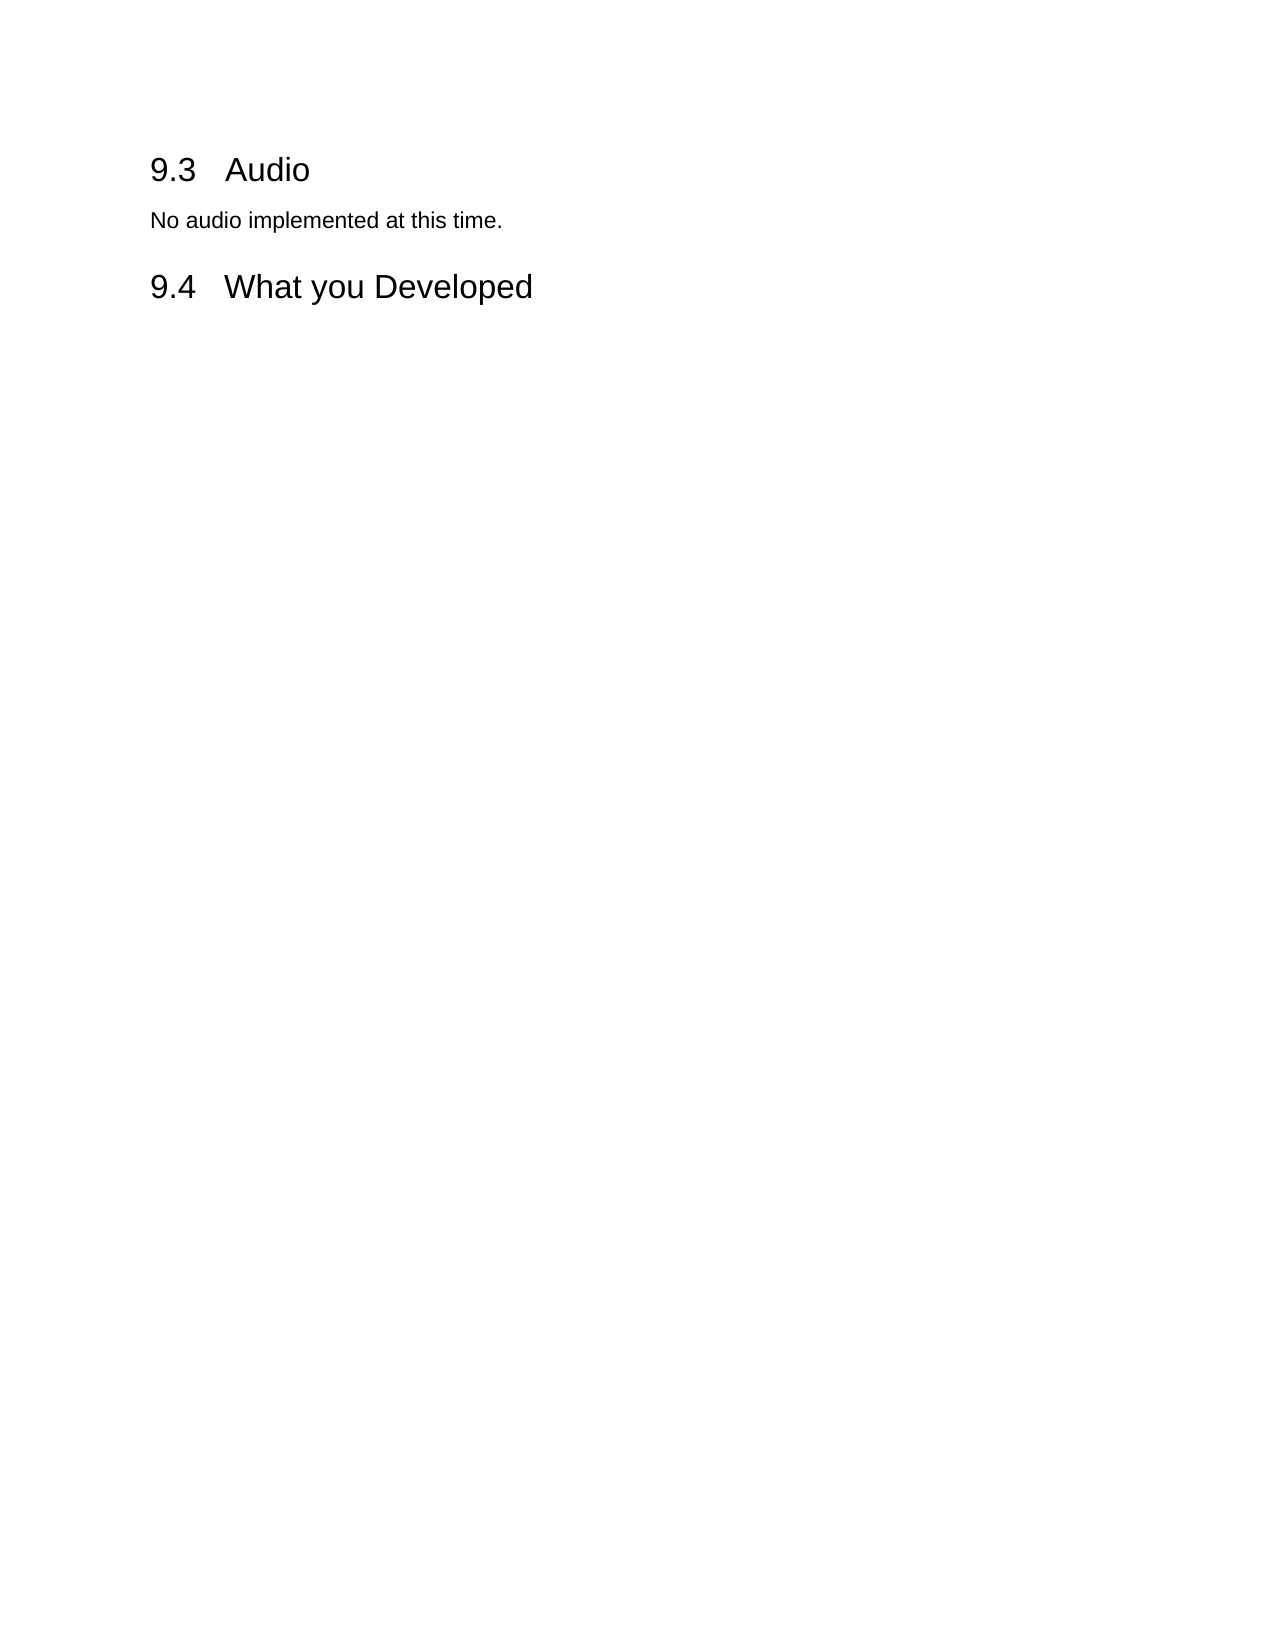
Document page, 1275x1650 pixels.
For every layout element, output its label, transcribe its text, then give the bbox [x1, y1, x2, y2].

text No audio implemented at this time. [150, 207, 1125, 233]
subtitle 9.3 Audio [150, 150, 1125, 188]
text 9.4 What you Developed [150, 267, 1125, 306]
